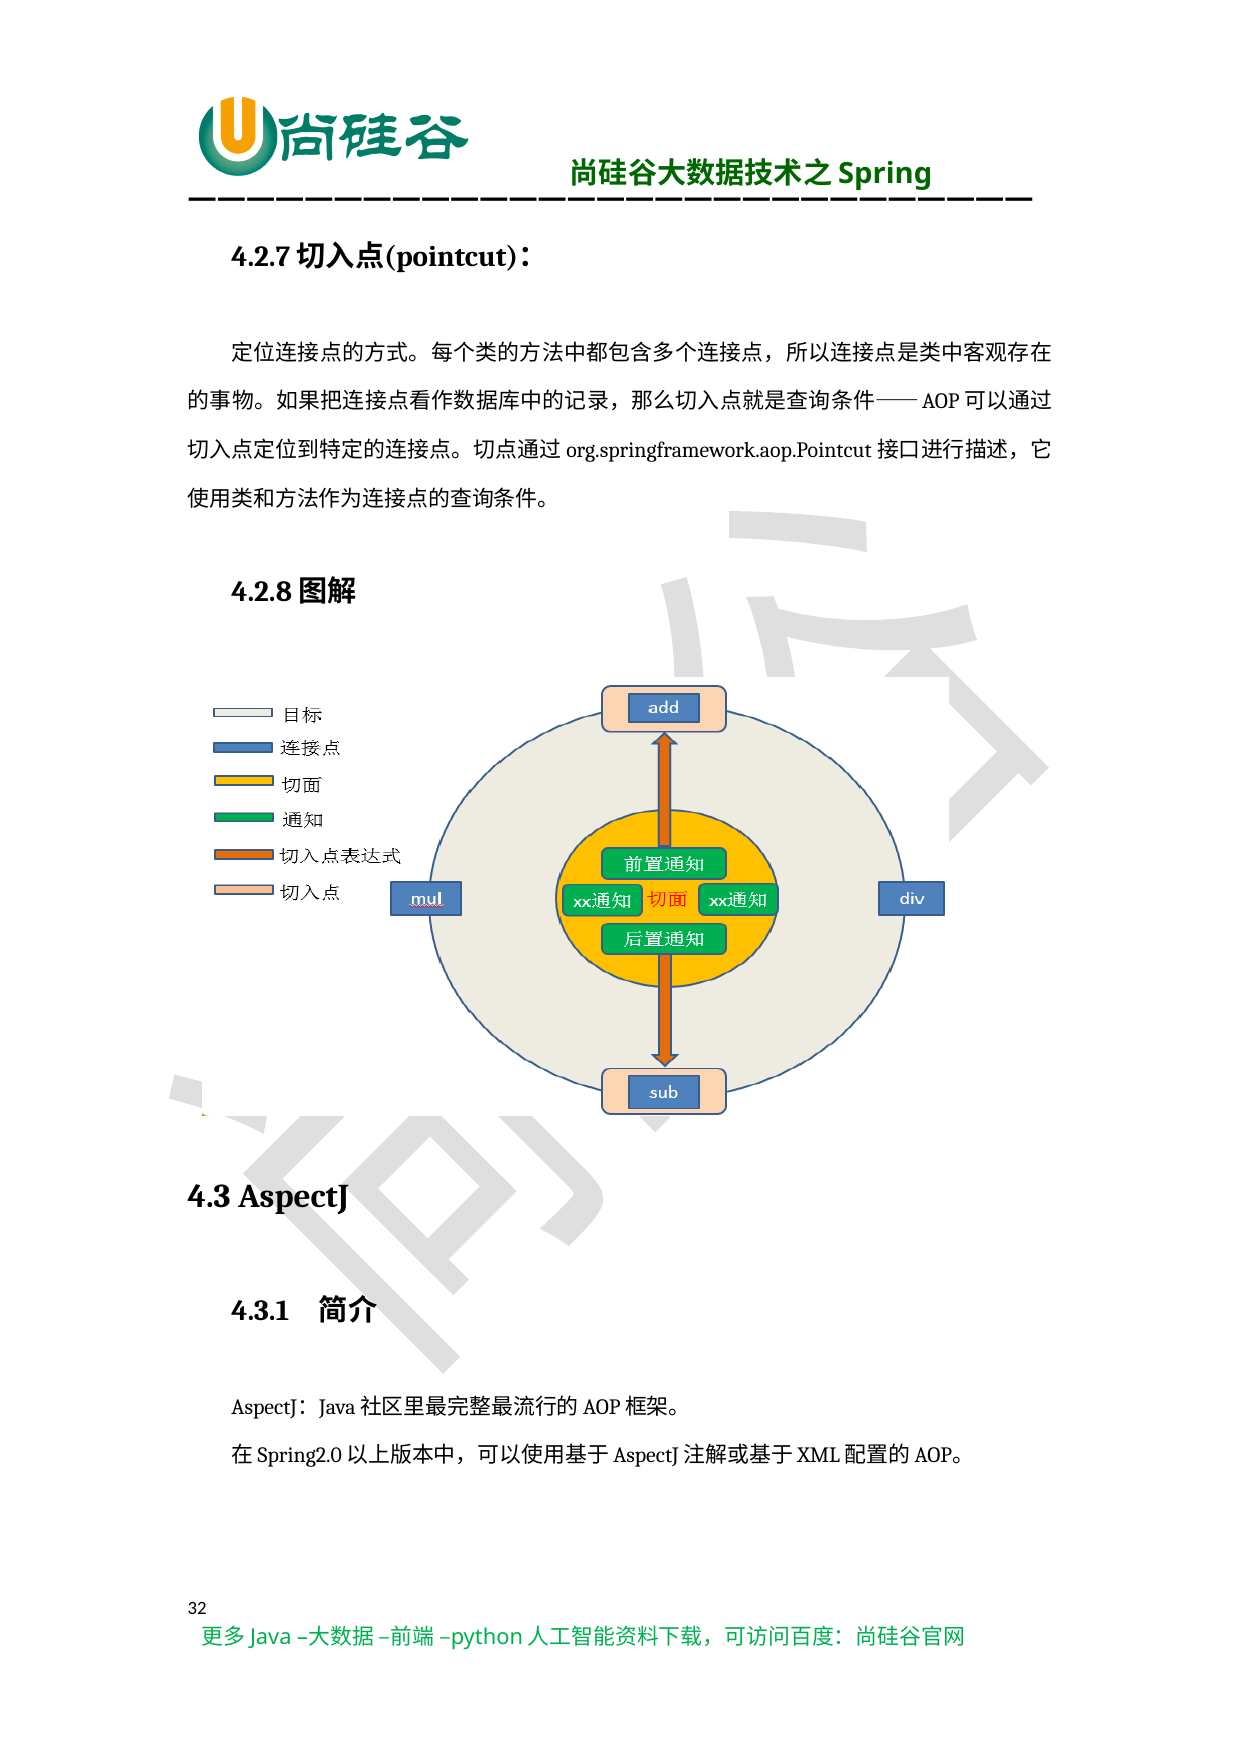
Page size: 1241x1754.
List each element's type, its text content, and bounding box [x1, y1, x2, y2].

text 定位连接点的方式。每个类的方法中都包含多个连接点，所以连接点是类中客观存在的事物。如果把连接点看作数据库中的记录，那么切入点就是查询条件——AOP可以通过切入点定位到特定的连接点。切点通过org.springframework.aop.Pointcut 接口进行描述，它使用类和方法作为连接点的查询条件。 [187, 334, 1053, 513]
text 在Spring2.0以上版本中，可以使用基于AspectJ注解或基于XML配置的AOP。 [187, 1437, 1053, 1469]
subtitle 4.3.1 简介 [187, 1275, 1053, 1340]
picture [187, 88, 476, 184]
subtitle 4.3 AspectJ [187, 1164, 1053, 1229]
subtitle 4.2.8 图解 [187, 556, 1053, 621]
subtitle 4.2.7 切入点(pointcut)： [187, 221, 1053, 286]
picture [202, 677, 950, 1116]
text AspectJ：Java社区里最完整最流行的AOP框架。 [187, 1388, 1053, 1421]
